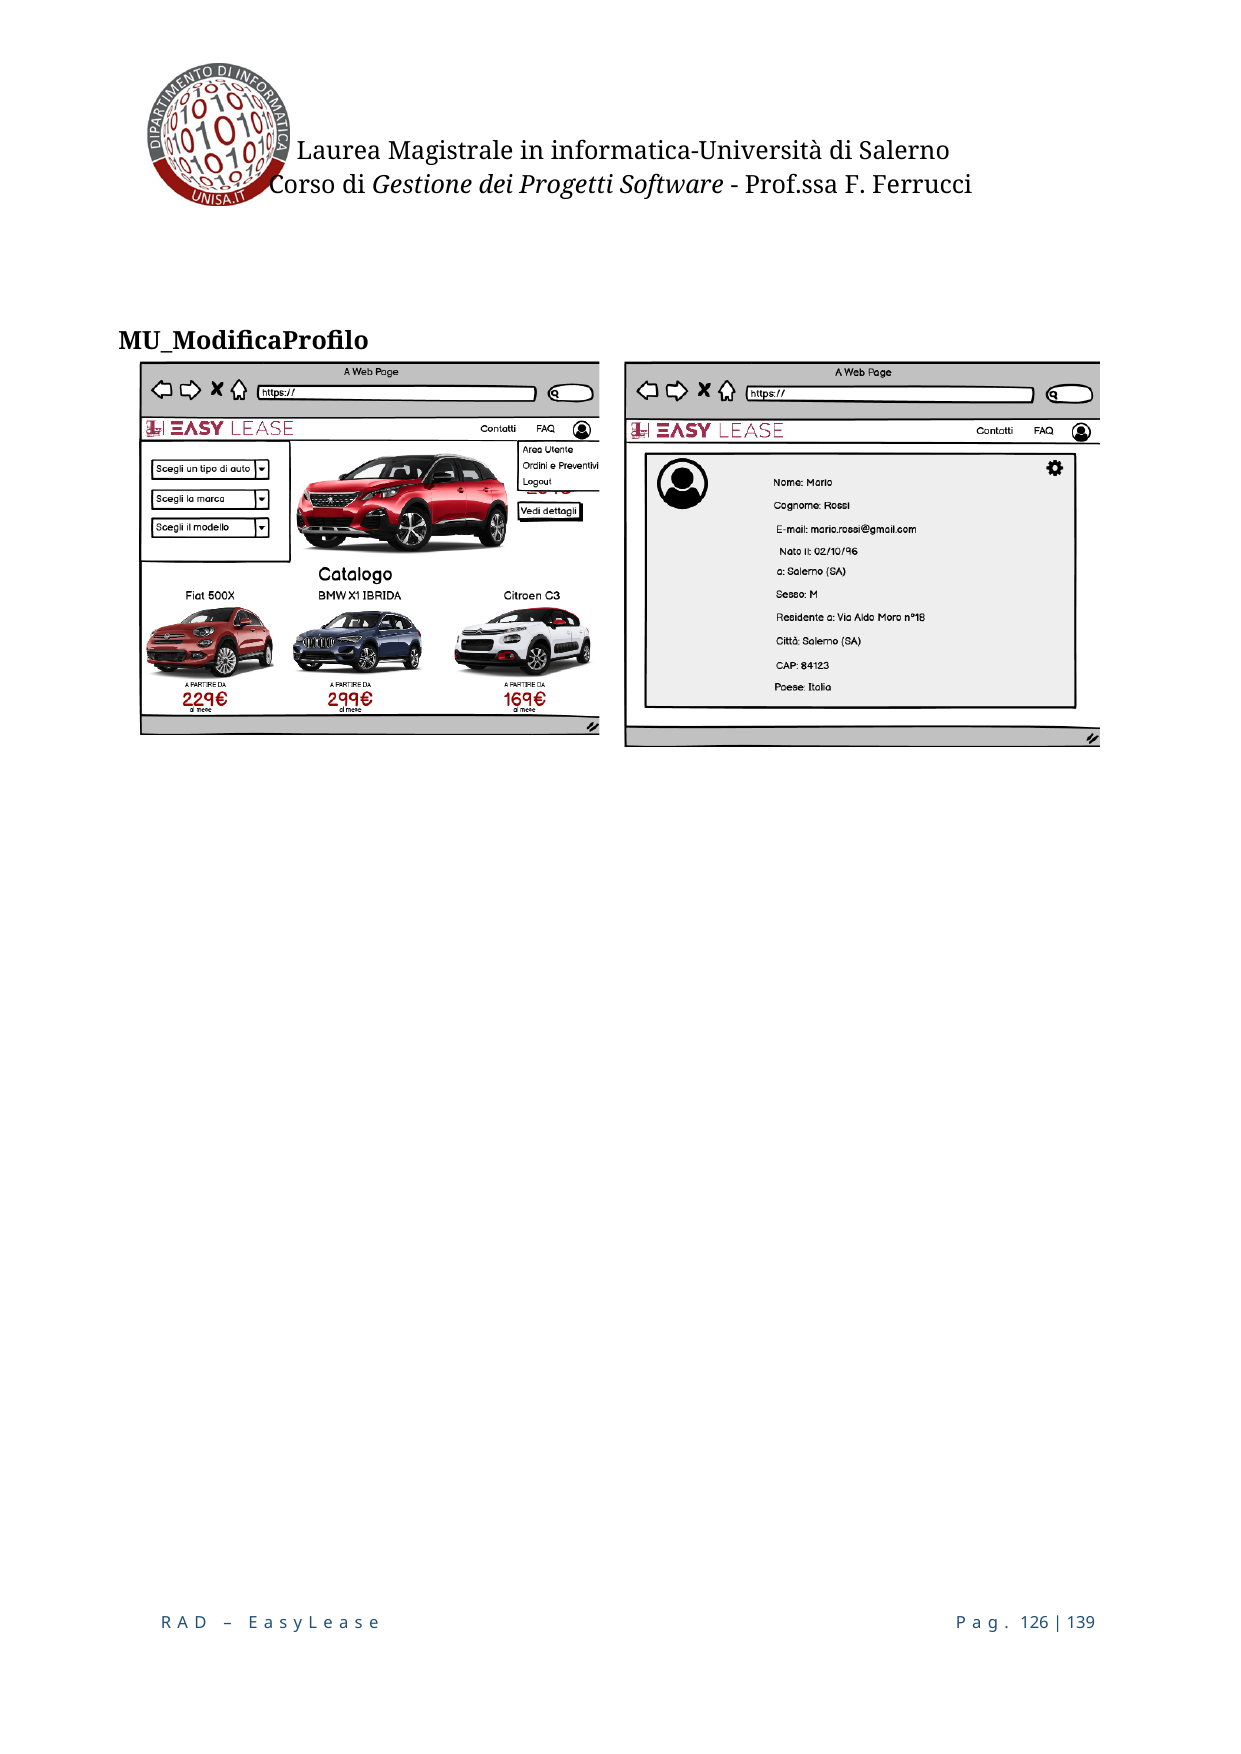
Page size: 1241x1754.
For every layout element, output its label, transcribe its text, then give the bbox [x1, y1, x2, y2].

text MU_ModificaProfilo [118, 323, 1122, 357]
picture [147, 63, 290, 206]
picture [602, 361, 1100, 746]
picture [118, 361, 600, 734]
